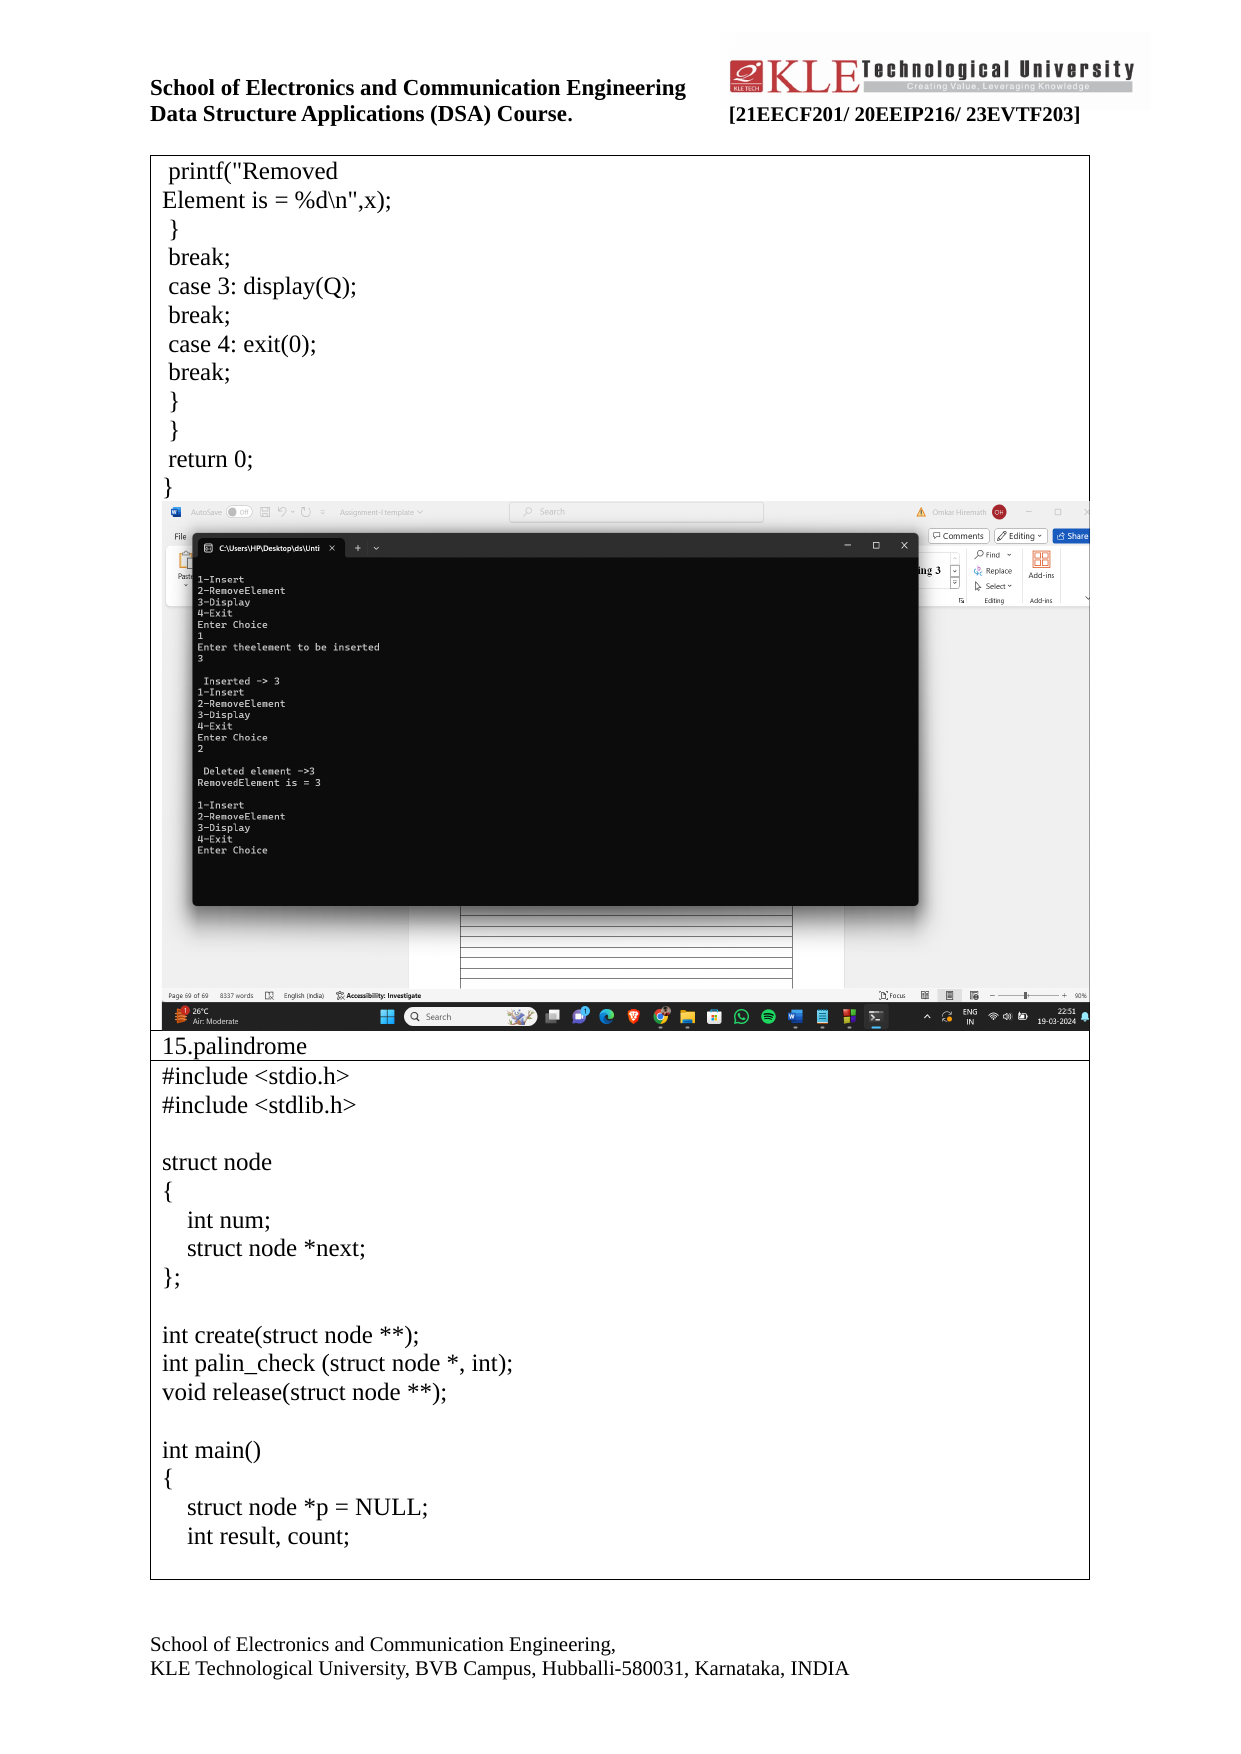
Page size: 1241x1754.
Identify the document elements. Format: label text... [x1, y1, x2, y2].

picture [161, 501, 1090, 1031]
table_cell 15.palindrome [151, 1031, 1089, 1060]
picture [719, 32, 1151, 110]
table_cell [151, 1061, 1089, 1578]
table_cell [151, 156, 1089, 1030]
